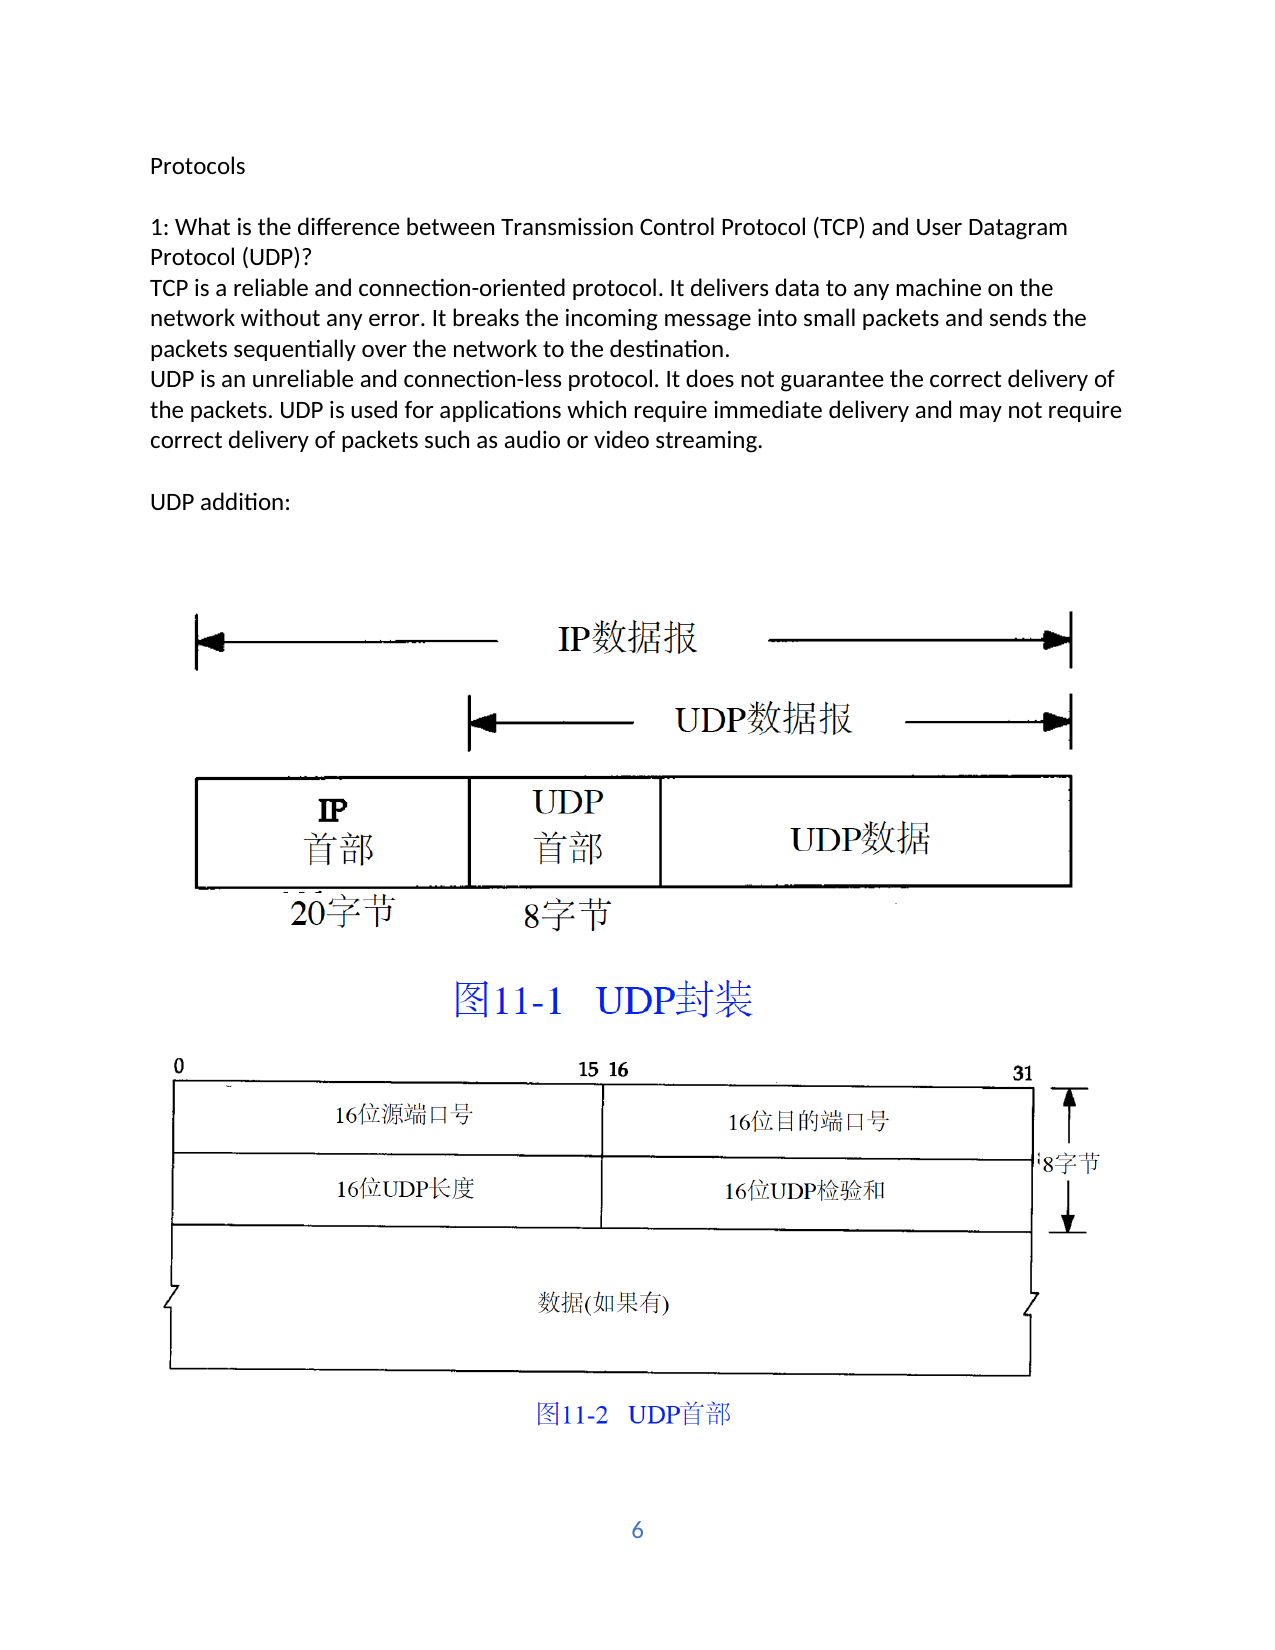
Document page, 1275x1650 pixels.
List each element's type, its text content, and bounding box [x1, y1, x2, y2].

text TCP is a reliable and connection-oriented protocol. It delivers data to any machine on the network without any error. It breaks the incoming message into small packets and sends the packets sequentially over the network to the destination. [150, 272, 1125, 364]
text Protocols [150, 150, 1125, 181]
text UDP is an unreliable and connection-less protocol. It does not guarantee the correct delivery of the packets. UDP is used for applications which require immediate delivery and may not require correct delivery of packets such as audio or video streaming. [150, 364, 1125, 455]
picture [150, 577, 1125, 1451]
text 1: What is the difference between Transmission Control Protocol (TCP) and User Datagram Protocol (UDP)? [150, 211, 1125, 272]
text UDP addition: [150, 486, 1125, 516]
